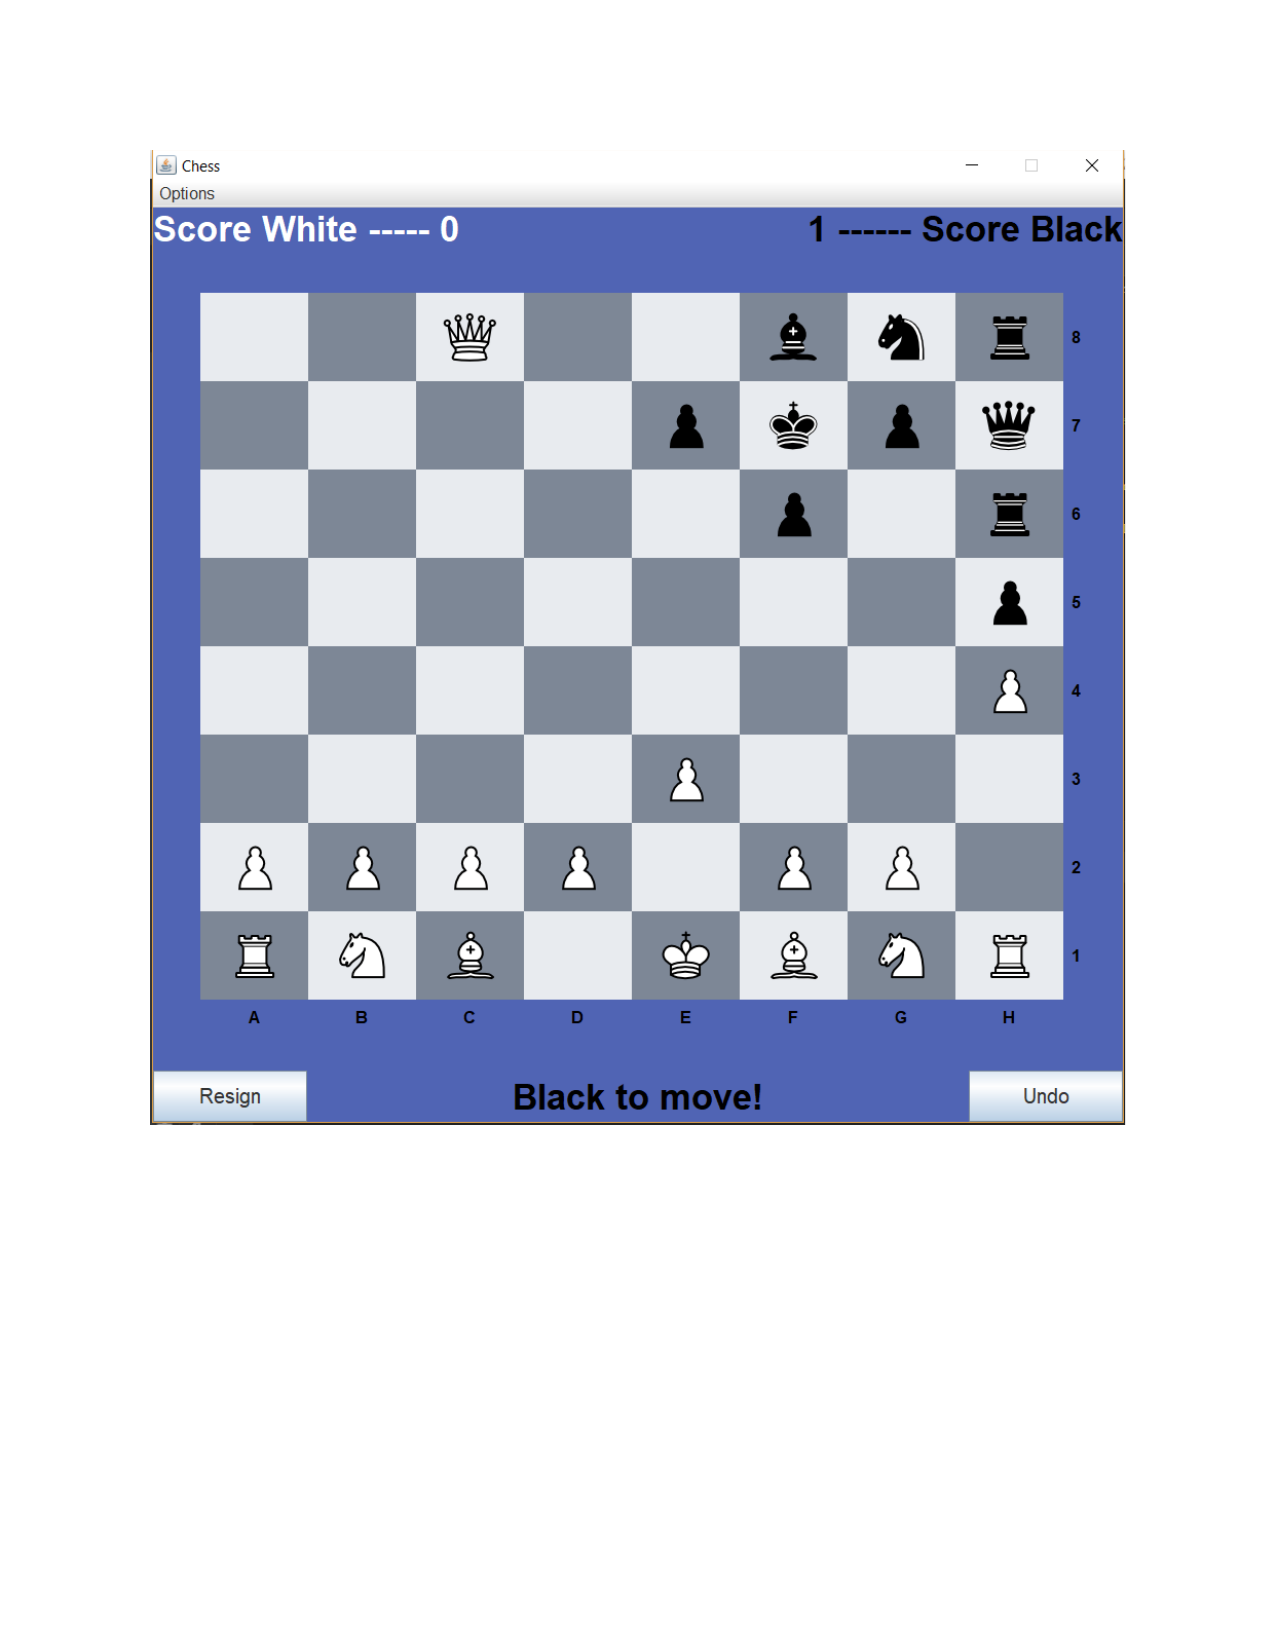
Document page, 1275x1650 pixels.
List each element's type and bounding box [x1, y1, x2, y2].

picture [150, 150, 1125, 1125]
